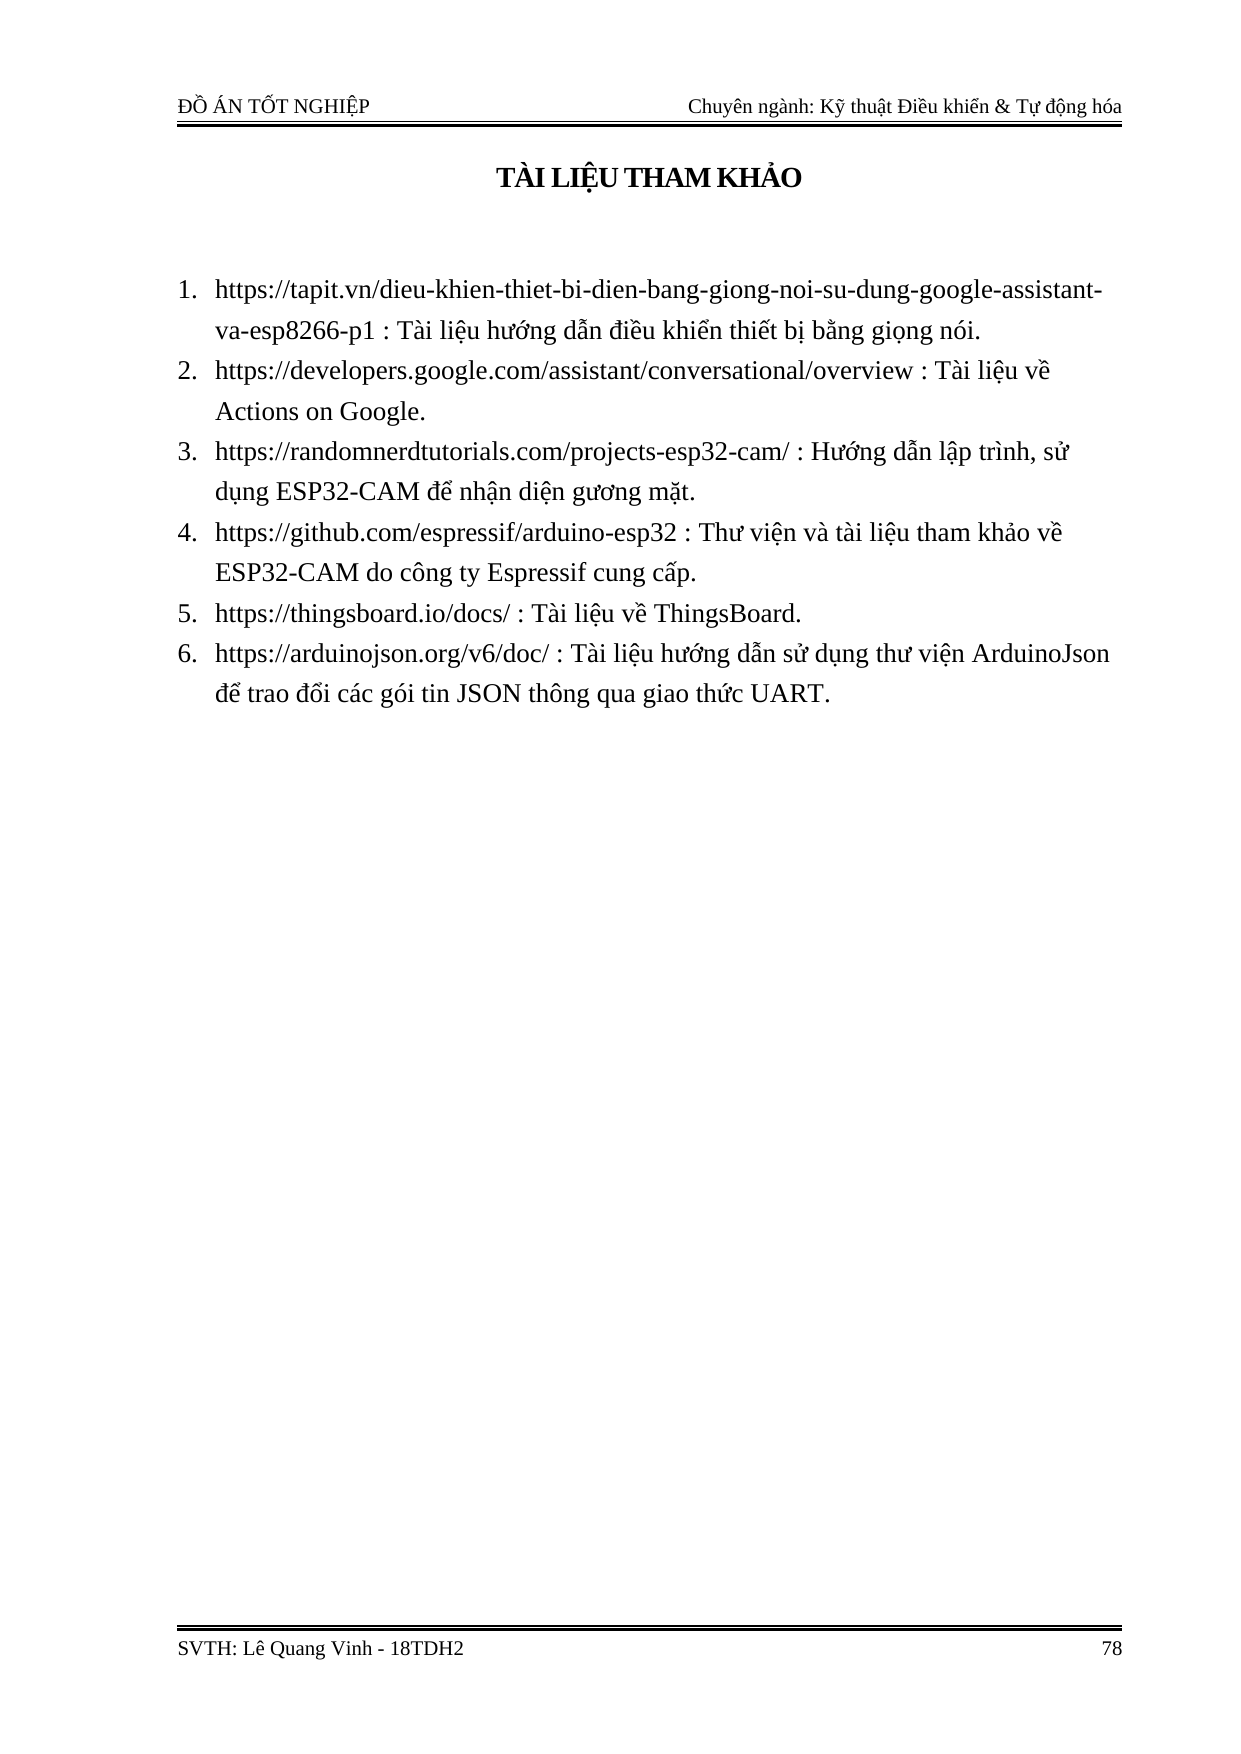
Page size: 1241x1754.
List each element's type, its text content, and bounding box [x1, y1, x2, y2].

list https://tapit.vn/dieu-khien-thiet-bi-dien-bang-giong-noi-su-dung-google-assistant-va-esp8266-p1 : Tài liệu hướng dẫn điều khiển thiết bị bằng giọng nói. [177, 273, 1122, 345]
list https://arduinojson.org/v6/doc/ : Tài liệu hướng dẫn sử dụng thư viện ArduinoJson để trao đổi các gói tin JSON thông qua giao thức UART. [177, 637, 1122, 709]
text TÀI LIỆU THAM KHẢO [177, 160, 1122, 194]
list https://developers.google.com/assistant/conversational/overview : Tài liệu về Actions on Google. [177, 354, 1122, 426]
list https://randomnerdtutorials.com/projects-esp32-cam/ : Hướng dẫn lập trình, sử dụng ESP32-CAM để nhận diện gương mặt. [177, 435, 1122, 507]
list https://github.com/espressif/arduino-esp32 : Thư viện và tài liệu tham khảo về ESP32-CAM do công ty Espressif cung cấp. [177, 516, 1122, 587]
list https://thingsboard.io/docs/ : Tài liệu về ThingsBoard. [177, 597, 1122, 628]
